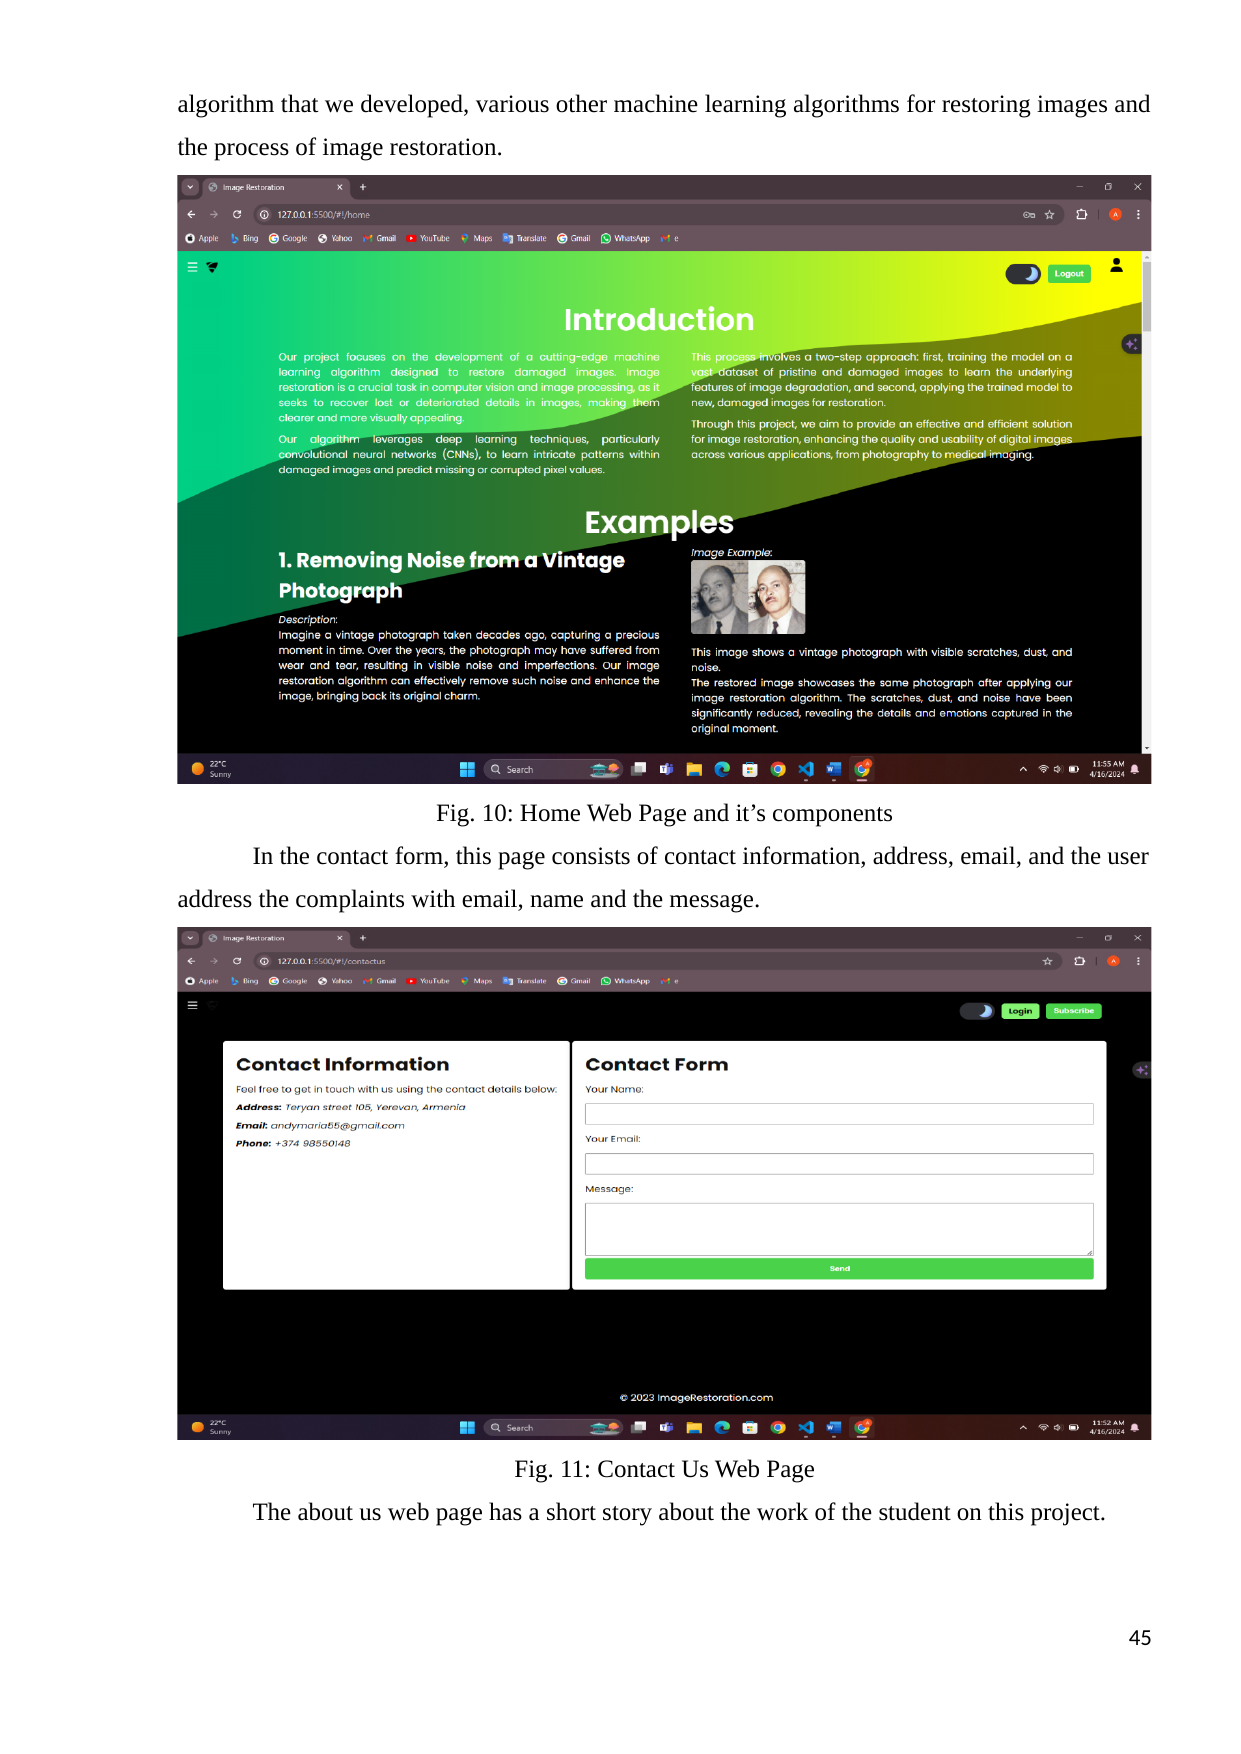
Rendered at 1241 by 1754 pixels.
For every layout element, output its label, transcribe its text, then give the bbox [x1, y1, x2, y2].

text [177, 89, 1152, 161]
picture [177, 927, 1152, 1440]
text The about us web page has a short story about the work of the student on this project. [177, 1497, 1152, 1526]
text In the contact form, this page consists of contact information, address, email, and the user address the complaints with email, name and the message. [177, 841, 1152, 913]
text Fig. 11: Contact Us Web Page [177, 1454, 1152, 1482]
picture [177, 175, 1152, 784]
text Fig. 10: Home Web Page and it’s components [177, 798, 1152, 827]
